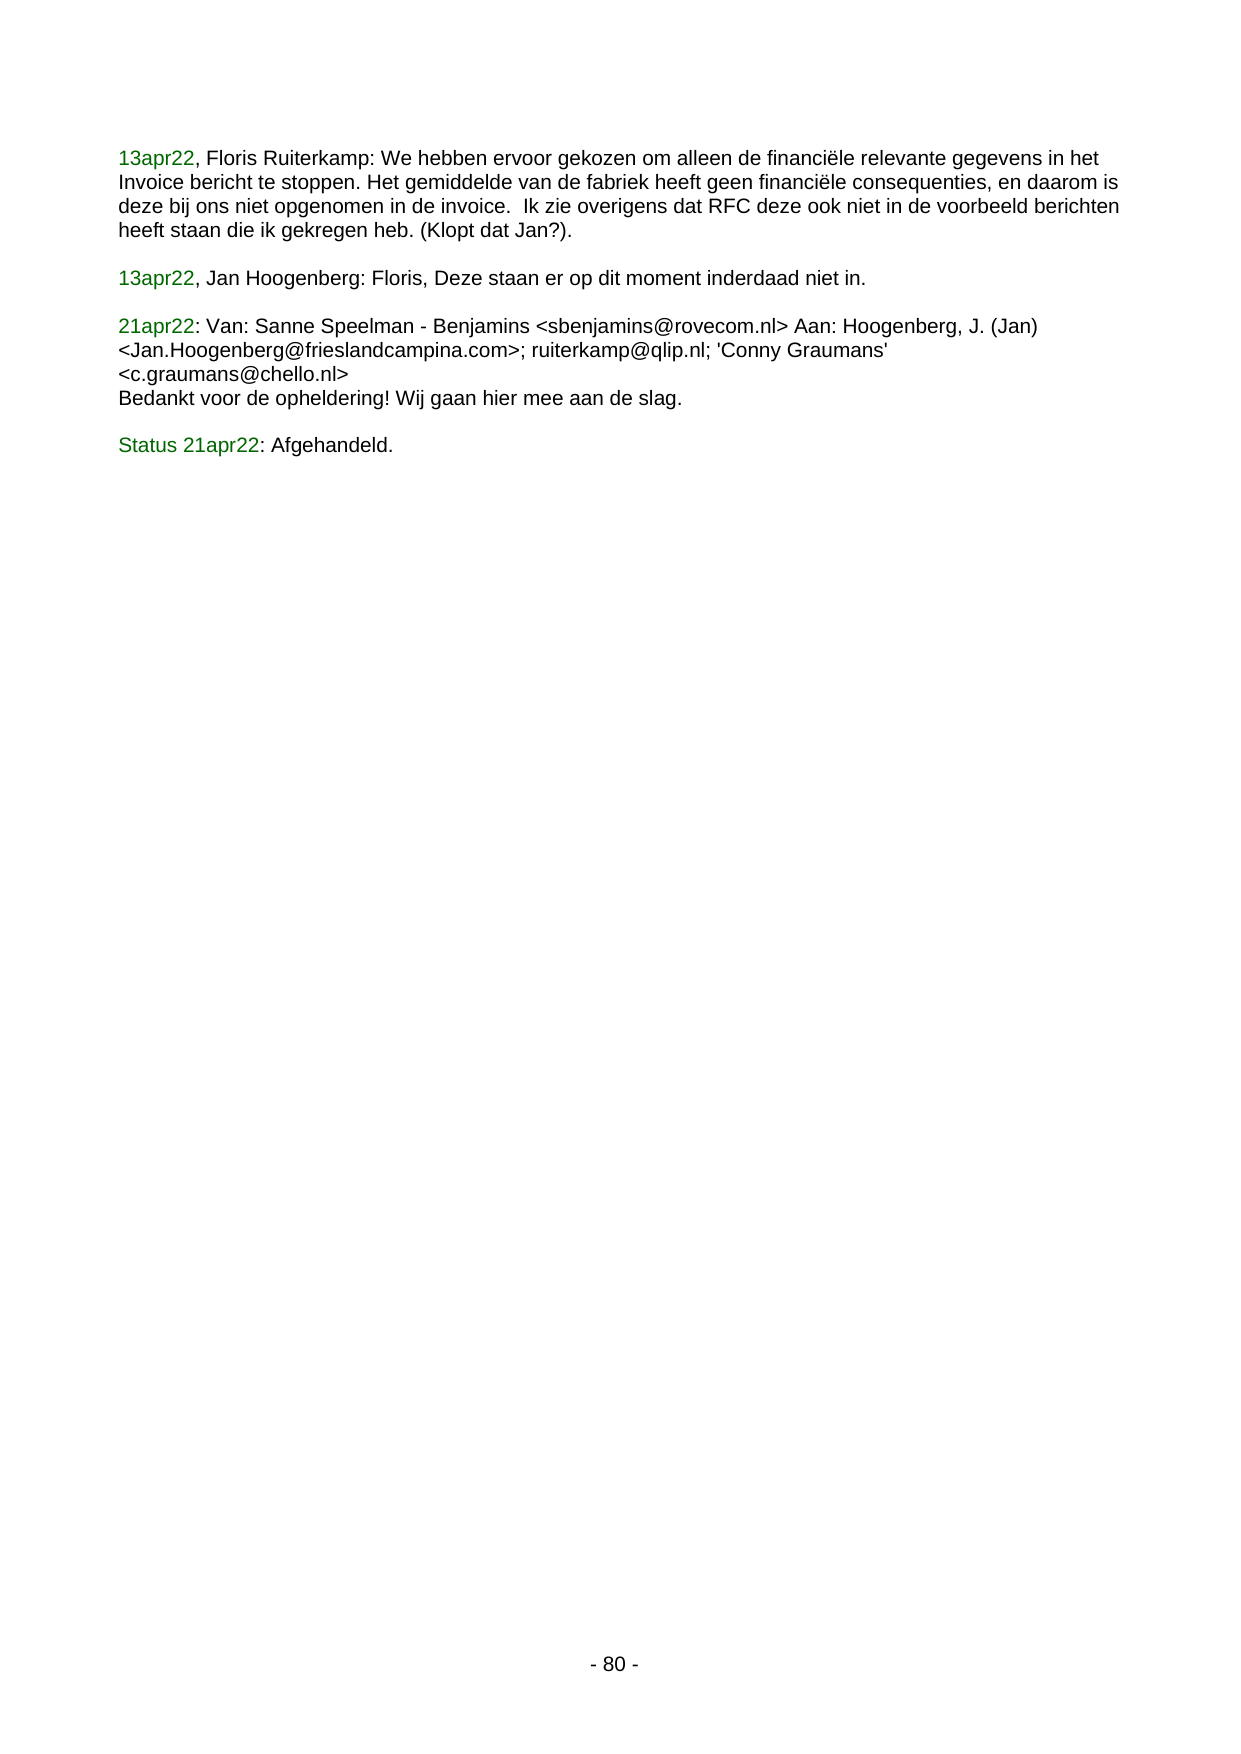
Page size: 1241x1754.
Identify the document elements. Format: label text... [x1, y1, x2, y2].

text 13apr22, Jan Hoogenberg: Floris, Deze staan er op dit moment inderdaad niet in. [118, 266, 1122, 289]
text Status 21apr22: Afgehandeld. [118, 433, 1122, 457]
text 21apr22: Van: Sanne Speelman - Benjamins <sbenjamins@rovecom.nl> Aan: Hoogenberg, J. (Jan) <Jan.Hoogenberg@frieslandcampina.com>; ruiterkamp@qlip.nl; 'Conny Graumans' <c.graumans@chello.nl> [118, 313, 1122, 385]
text 13apr22, Floris Ruiterkamp: We hebben ervoor gekozen om alleen de financiële relevante gegevens in het Invoice bericht te stoppen. Het gemiddelde van de fabriek heeft geen financiële consequenties, en daarom is deze bij ons niet opgenomen in de invoice. Ik zie overigens dat RFC deze ook niet in de voorbeeld berichten heeft staan die ik gekregen heb. (Klopt dat Jan?). [118, 146, 1122, 242]
text Bedankt voor de opheldering! Wij gaan hier mee aan de slag. [118, 385, 1122, 409]
